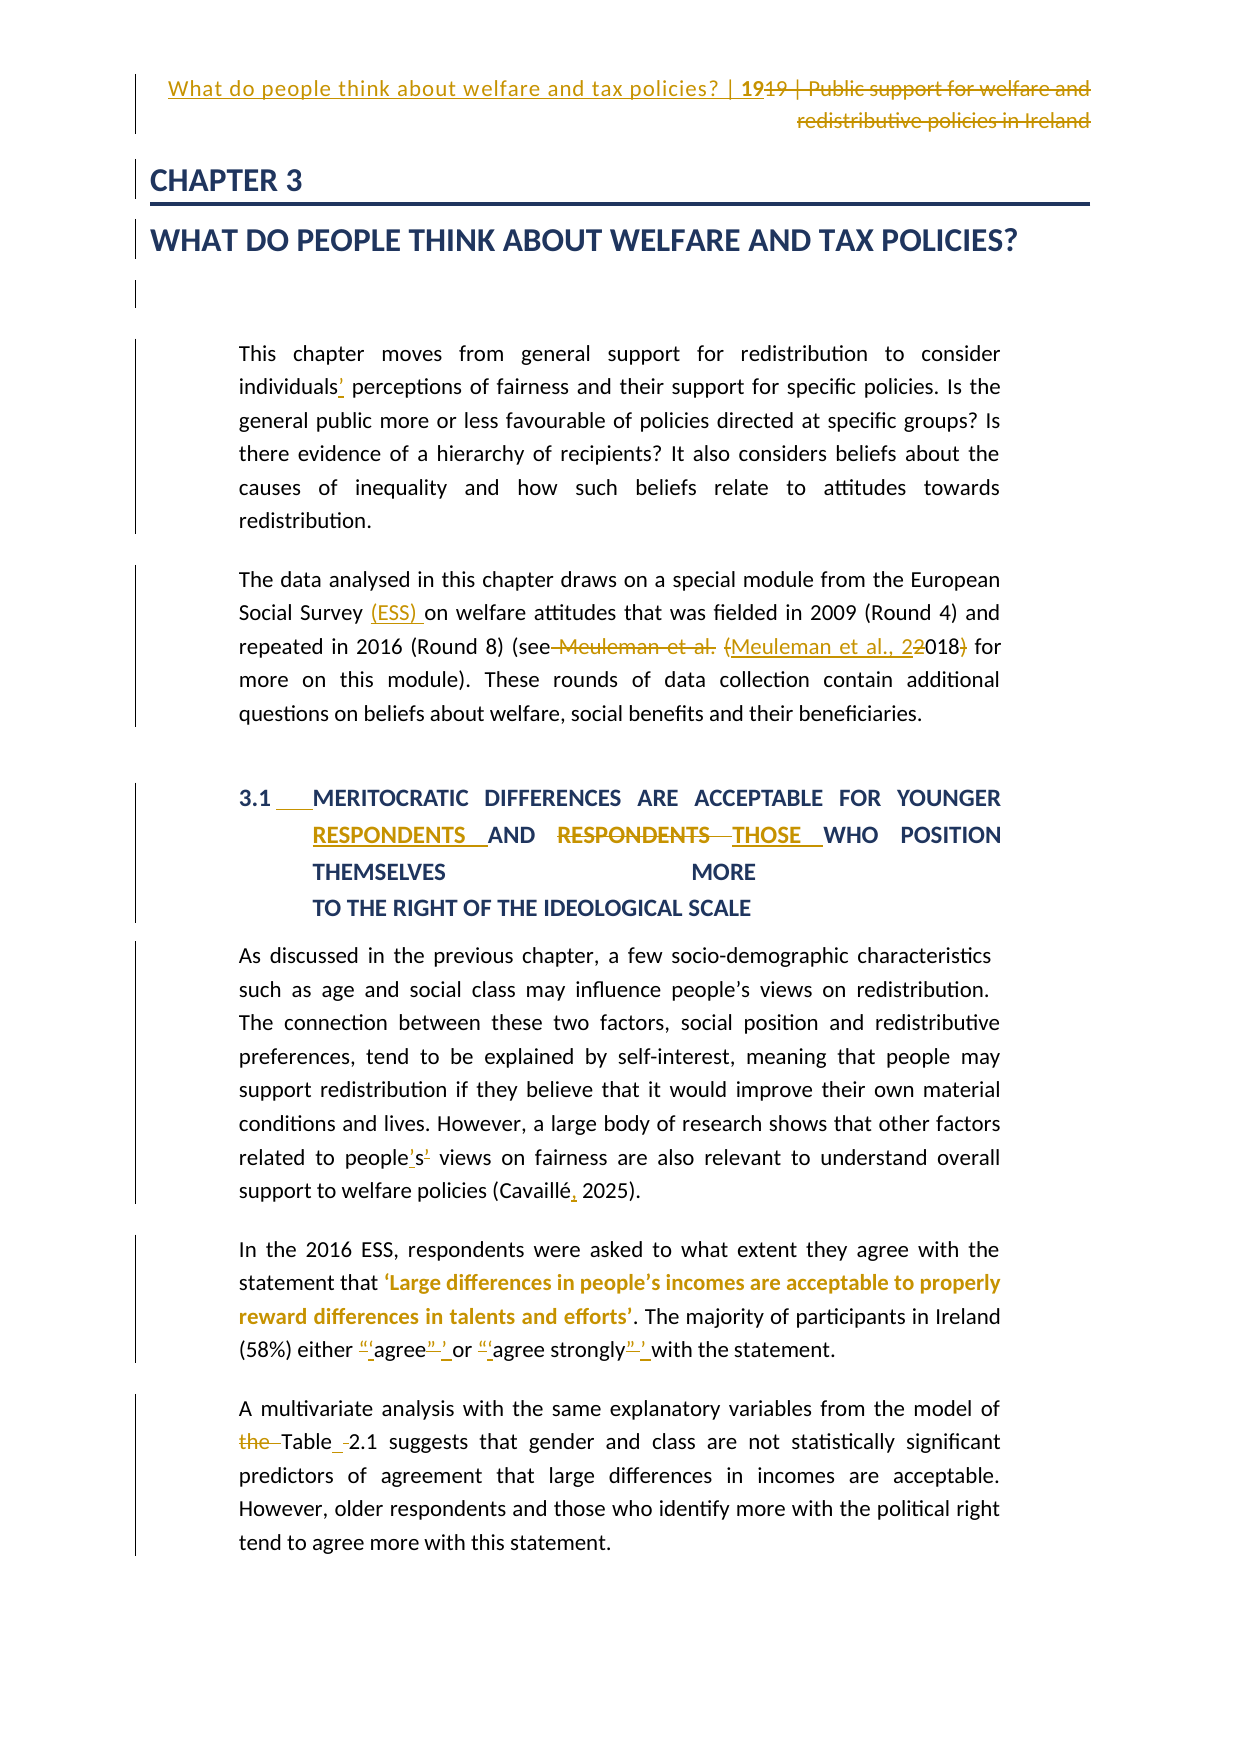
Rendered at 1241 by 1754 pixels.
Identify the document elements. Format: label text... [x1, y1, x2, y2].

text In the 2016 ESS, respondents were asked to what extent they agree with the statement that ‘Large differences in people’s incomes are acceptable to properly reward differences in talents and efforts’. The majority of participants in Ireland (58%) either agreeor agree stronglywith the statement. [239, 1235, 1002, 1363]
text WHAT DO PEOPLE THINK ABOUT WELFARE AND TAX POLICIES? [150, 219, 1090, 259]
text This chapter moves from general support for redistribution to consider individuals perceptions of fairness and their support for specific policies. Is the general public more or less favourable of policies directed at specific groups? Is there evidence of a hierarchy of recipients? It also considers beliefs about the causes of inequality and how such beliefs relate to attitudes towards redistribution. [239, 339, 1002, 534]
text As discussed in the previous chapter, a few socio-demographic characteristics such as age and social class may influence people’s views on redistribution. The connection between these two factors, social position and redistributive preferences, tend to be explained by self-interest, meaning that people may support redistribution if they believe that it would improve their own material conditions and lives. However, a large body of research shows that other factors related to peoples views on fairness are also relevant to understand overall support to welfare policies (Cavaillé 2025). [239, 941, 1002, 1204]
text The data analysed in this chapter draws on a special module from the European Social Survey on welfare attitudes that was fielded in 2009 (Round 4) and repeated in 2016 (Round 8) (see 018 for more on this module). These rounds of data collection contain additional questions on beliefs about welfare, social benefits and their beneficiaries. [239, 565, 1002, 727]
text 3.1 Meritocratic differences are acceptable for younger and who position themselves more to the right of the ideological scale [239, 783, 1002, 923]
text A multivariate analysis with the same explanatory variables from the model of Table2.1 suggests that gender and class are not statistically significant predictors of agreement that large differences in incomes are acceptable. However, older respondents and those who identify more with the political right tend to agree more with this statement. [239, 1394, 1002, 1556]
text CHAPTER 3 [150, 159, 1090, 202]
